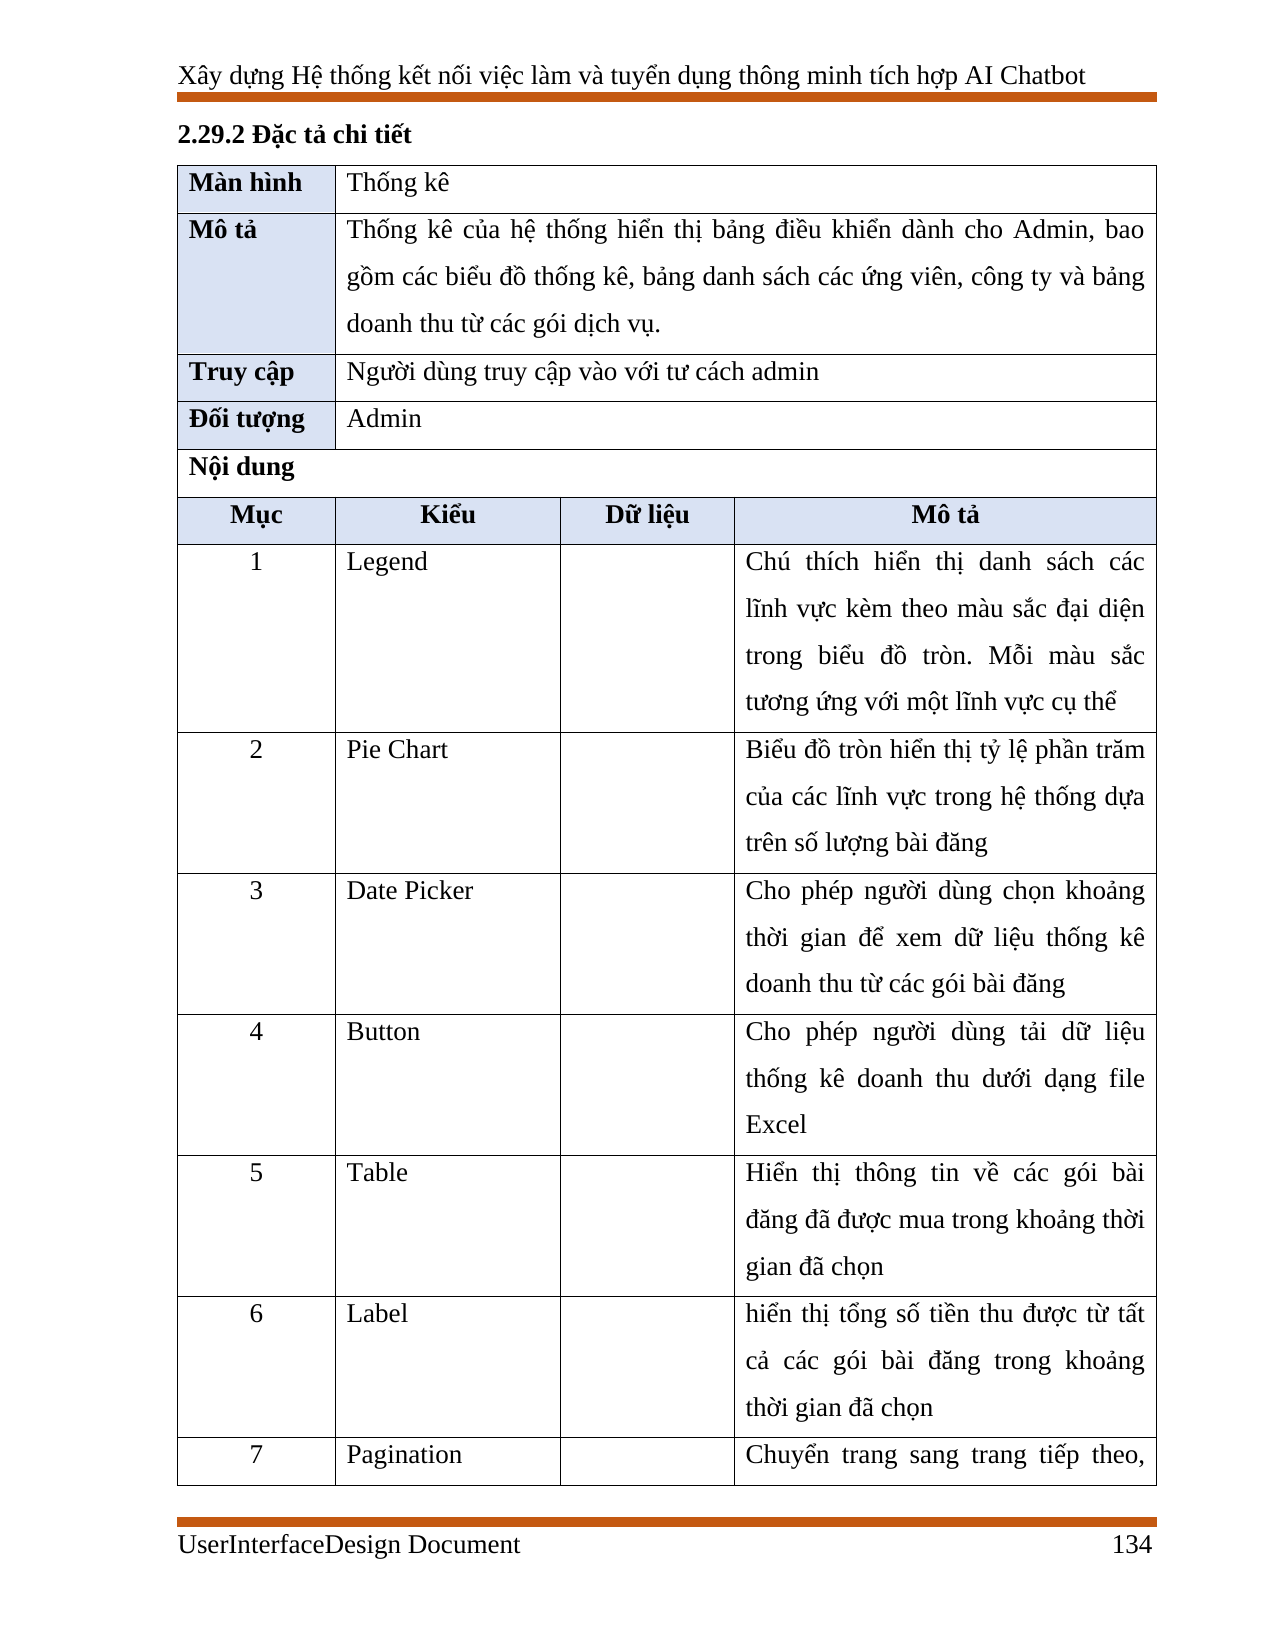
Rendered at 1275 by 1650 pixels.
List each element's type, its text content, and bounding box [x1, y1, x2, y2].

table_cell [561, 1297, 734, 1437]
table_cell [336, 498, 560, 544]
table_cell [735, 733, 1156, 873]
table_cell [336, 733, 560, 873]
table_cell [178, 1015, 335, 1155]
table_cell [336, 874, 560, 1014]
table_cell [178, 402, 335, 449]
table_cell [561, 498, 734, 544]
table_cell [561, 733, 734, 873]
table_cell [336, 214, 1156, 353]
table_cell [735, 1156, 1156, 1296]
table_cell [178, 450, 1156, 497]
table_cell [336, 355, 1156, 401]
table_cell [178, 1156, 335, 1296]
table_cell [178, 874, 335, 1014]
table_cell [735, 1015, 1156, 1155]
subtitle 2.29.2 Đặc tả chi tiết [177, 118, 1157, 149]
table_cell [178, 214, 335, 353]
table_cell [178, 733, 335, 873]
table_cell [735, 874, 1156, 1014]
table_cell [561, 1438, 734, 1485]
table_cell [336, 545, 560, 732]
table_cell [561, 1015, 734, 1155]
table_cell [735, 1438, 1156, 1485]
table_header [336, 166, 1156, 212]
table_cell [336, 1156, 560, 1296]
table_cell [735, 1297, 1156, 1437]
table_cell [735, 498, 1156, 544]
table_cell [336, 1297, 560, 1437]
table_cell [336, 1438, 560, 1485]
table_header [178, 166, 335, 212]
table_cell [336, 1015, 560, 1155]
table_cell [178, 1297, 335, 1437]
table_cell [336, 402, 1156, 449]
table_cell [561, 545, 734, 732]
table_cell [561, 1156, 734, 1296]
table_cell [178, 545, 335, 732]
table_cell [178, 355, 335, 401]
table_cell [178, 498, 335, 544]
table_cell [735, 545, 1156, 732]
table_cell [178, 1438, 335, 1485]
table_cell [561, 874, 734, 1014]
